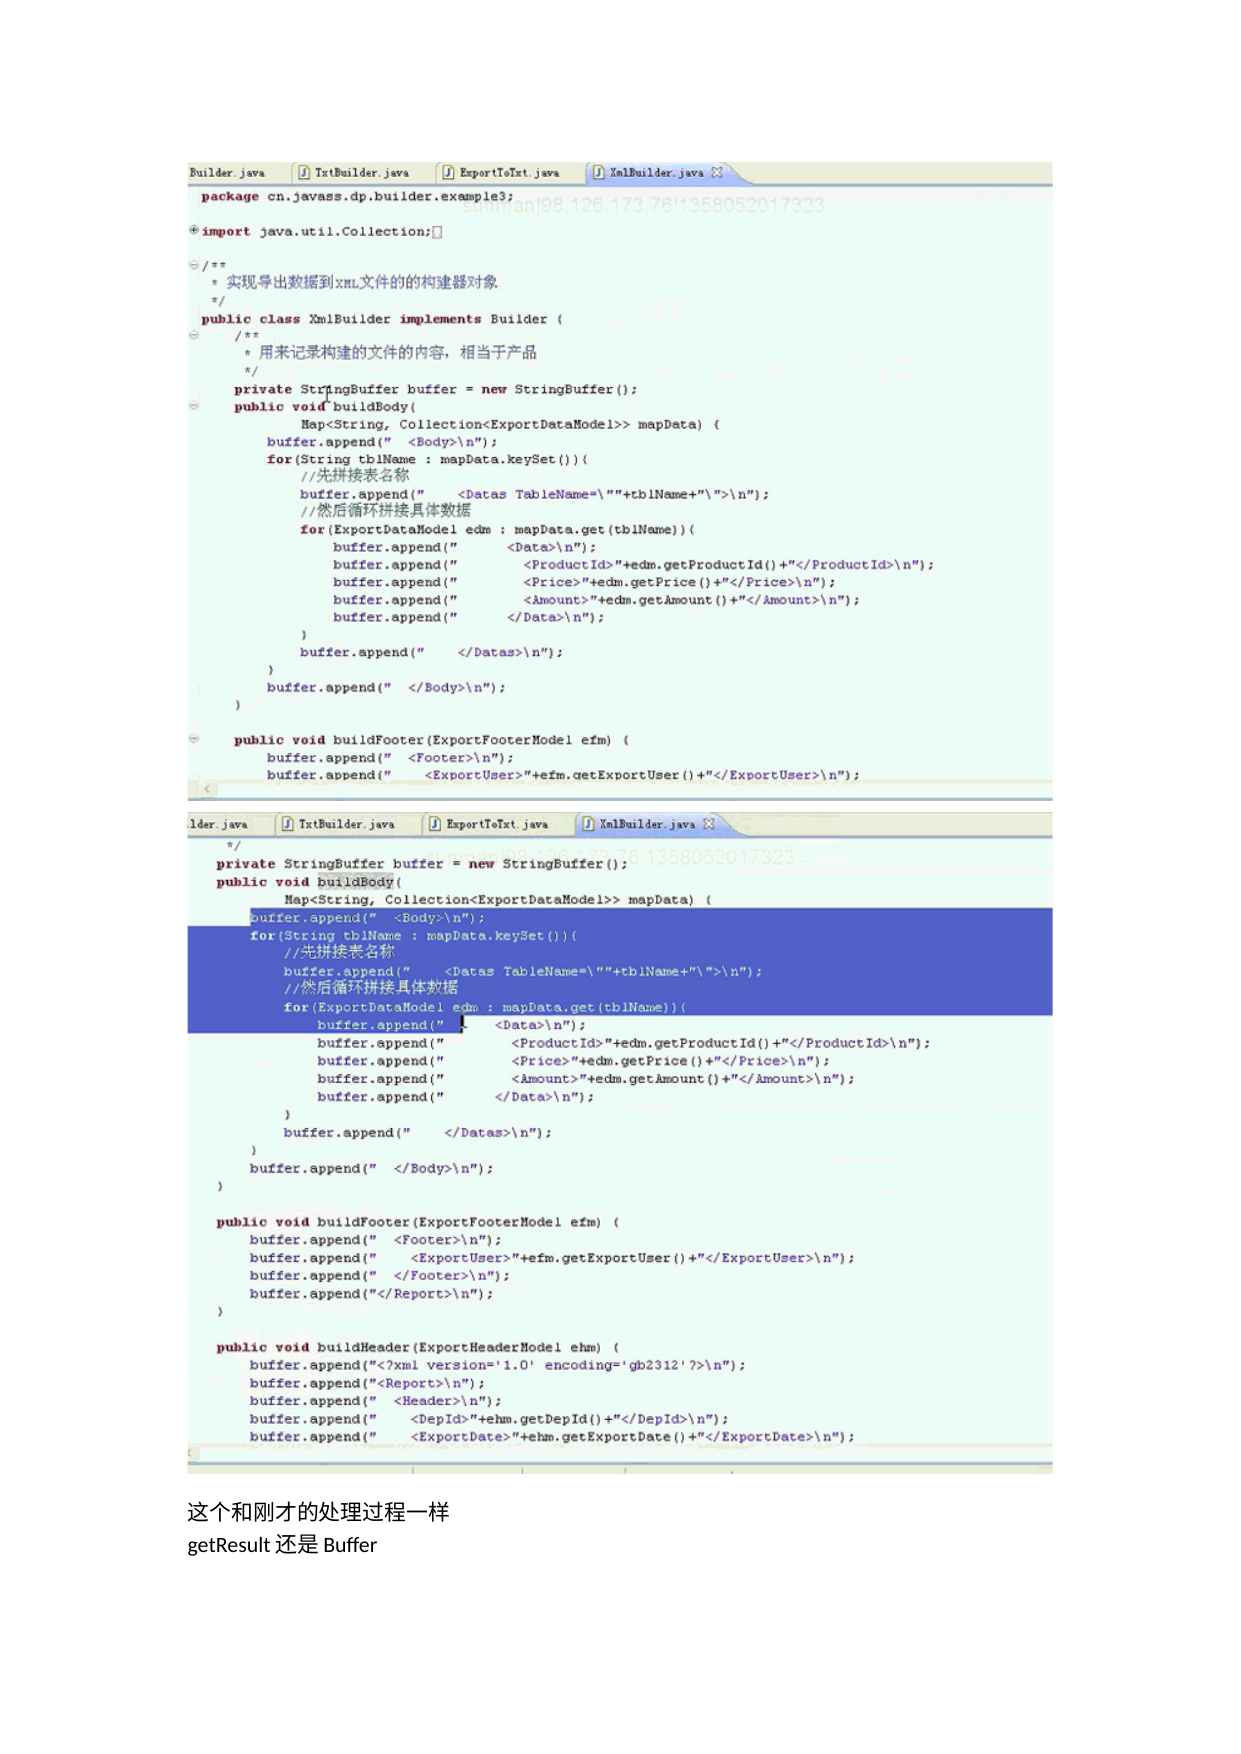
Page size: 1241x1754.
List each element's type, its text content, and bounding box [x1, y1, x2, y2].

text 这个和刚才的处理过程一样 [187, 1494, 1053, 1527]
picture [187, 162, 1053, 801]
text getResult还是Buffer [187, 1527, 1053, 1559]
picture [187, 812, 1053, 1474]
